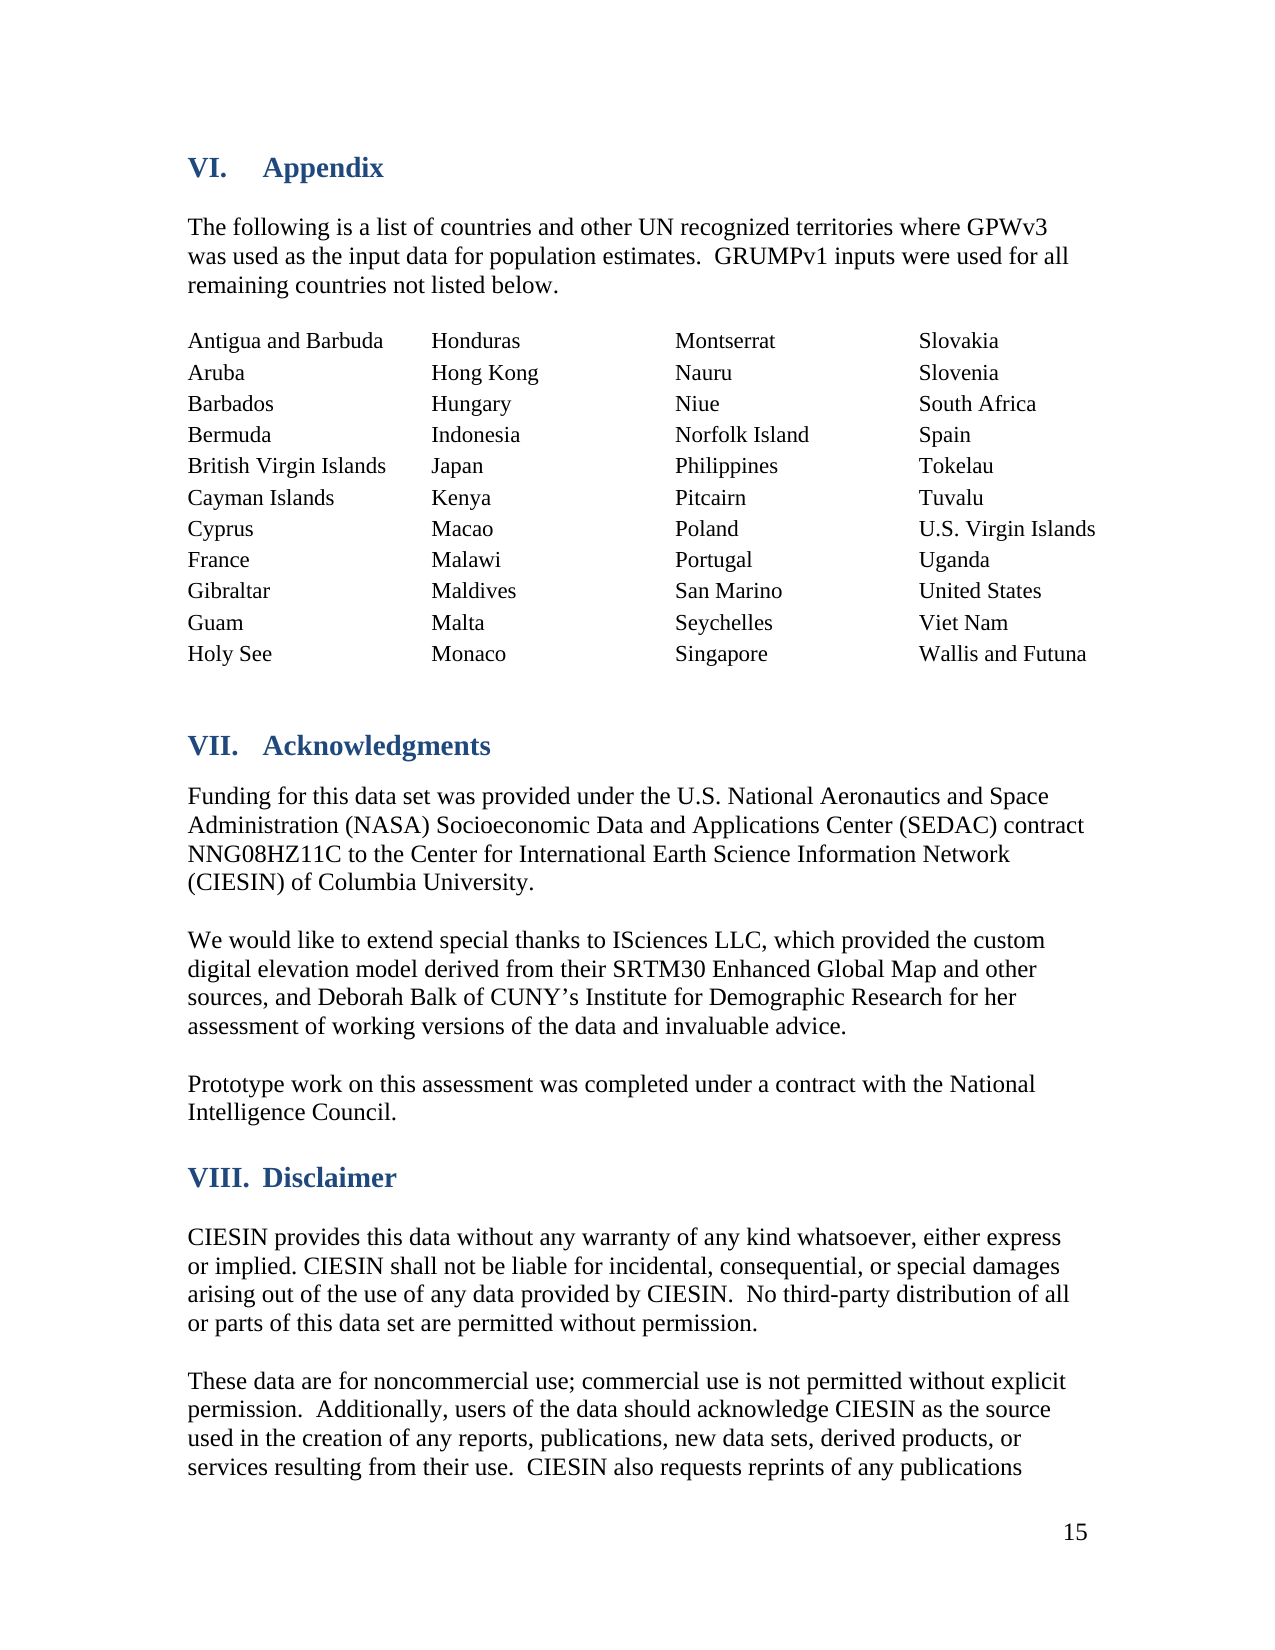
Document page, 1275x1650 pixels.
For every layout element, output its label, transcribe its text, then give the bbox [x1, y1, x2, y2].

table_header Antigua and Barbuda [176, 327, 394, 358]
table_cell Malawi [420, 546, 638, 577]
table_cell Poland [664, 515, 881, 546]
subtitle Acknowledgments [187, 728, 1087, 762]
table_cell Indonesia [420, 421, 638, 452]
table_cell Viet Nam [908, 609, 1134, 640]
table_cell Gibraltar [176, 577, 394, 608]
table_cell Malta [420, 609, 638, 640]
text Prototype work on this assessment was completed under a contract with the National Intelligence Council. [187, 1069, 1087, 1126]
table_cell Portugal [664, 546, 881, 577]
table_cell Hungary [420, 390, 638, 421]
text We would like to extend special thanks to ISciences LLC, which provided the custom digital elevation model derived from their SRTM30 Enhanced Global Map and other sources, and Deborah Balk of CUNY’s Institute for Demographic Research for her assessment of working versions of the data and invaluable advice. [187, 925, 1087, 1040]
table_cell Pitcairn [664, 484, 881, 515]
table_cell Tuvalu [908, 484, 1134, 515]
table_cell Singapore [664, 640, 881, 671]
table_cell Monaco [420, 640, 638, 671]
table_cell Cayman Islands [176, 484, 394, 515]
table_cell Holy See [176, 640, 394, 671]
table_cell Slovakia [908, 327, 1134, 358]
table_cell Japan [420, 452, 638, 483]
table_cell Uganda [908, 546, 1134, 577]
table_cell Aruba [176, 359, 394, 390]
table_cell Hong Kong [420, 359, 638, 390]
table_cell United States [908, 577, 1134, 608]
table_cell British Virgin Islands [176, 452, 394, 483]
table_cell Macao [420, 515, 638, 546]
table_cell Nauru [664, 359, 881, 390]
table_cell Maldives [420, 577, 638, 608]
table_cell Cyprus [176, 515, 394, 546]
table_cell Tokelau [908, 452, 1134, 483]
subtitle Appendix [187, 150, 1087, 183]
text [187, 1366, 1087, 1481]
table_cell Norfolk Island [664, 421, 881, 452]
table_cell Bermuda [176, 421, 394, 452]
table_cell Kenya [420, 484, 638, 515]
text CIESIN provides this data without any warranty of any kind whatsoever, either express or implied. CIESIN shall not be liable for incidental, consequential, or special damages arising out of the use of any data provided by CIESIN. No third-party distribution of all or parts of this data set are permitted without permission. [187, 1222, 1087, 1337]
table_cell U.S. Virgin Islands [908, 515, 1134, 546]
table_cell Philippines [664, 452, 881, 483]
text Funding for this data set was provided under the U.S. National Aeronautics and Space Administration (NASA) Socioeconomic Data and Applications Center (SEDAC) contract NNG08HZ11C to the Center for International Earth Science Information Network (CIESIN) of Columbia University. [187, 781, 1087, 896]
table_cell Barbados [176, 390, 394, 421]
table_cell South Africa [908, 390, 1134, 421]
subtitle Disclaimer [187, 1160, 1087, 1193]
table_cell Slovenia [908, 359, 1134, 390]
table_cell Niue [664, 390, 881, 421]
table_cell Wallis and Futuna [908, 640, 1134, 671]
table_cell San Marino [664, 577, 881, 608]
text The following is a list of countries and other UN recognized territories where GPWv3 was used as the input data for population estimates. GRUMPv1 inputs were used for all remaining countries not listed below. [187, 212, 1087, 298]
table_cell Seychelles [664, 609, 881, 640]
table_cell Spain [908, 421, 1134, 452]
table_cell Montserrat [664, 327, 881, 358]
table_cell France [176, 546, 394, 577]
table_cell Guam [176, 609, 394, 640]
table_cell Honduras [420, 327, 638, 358]
